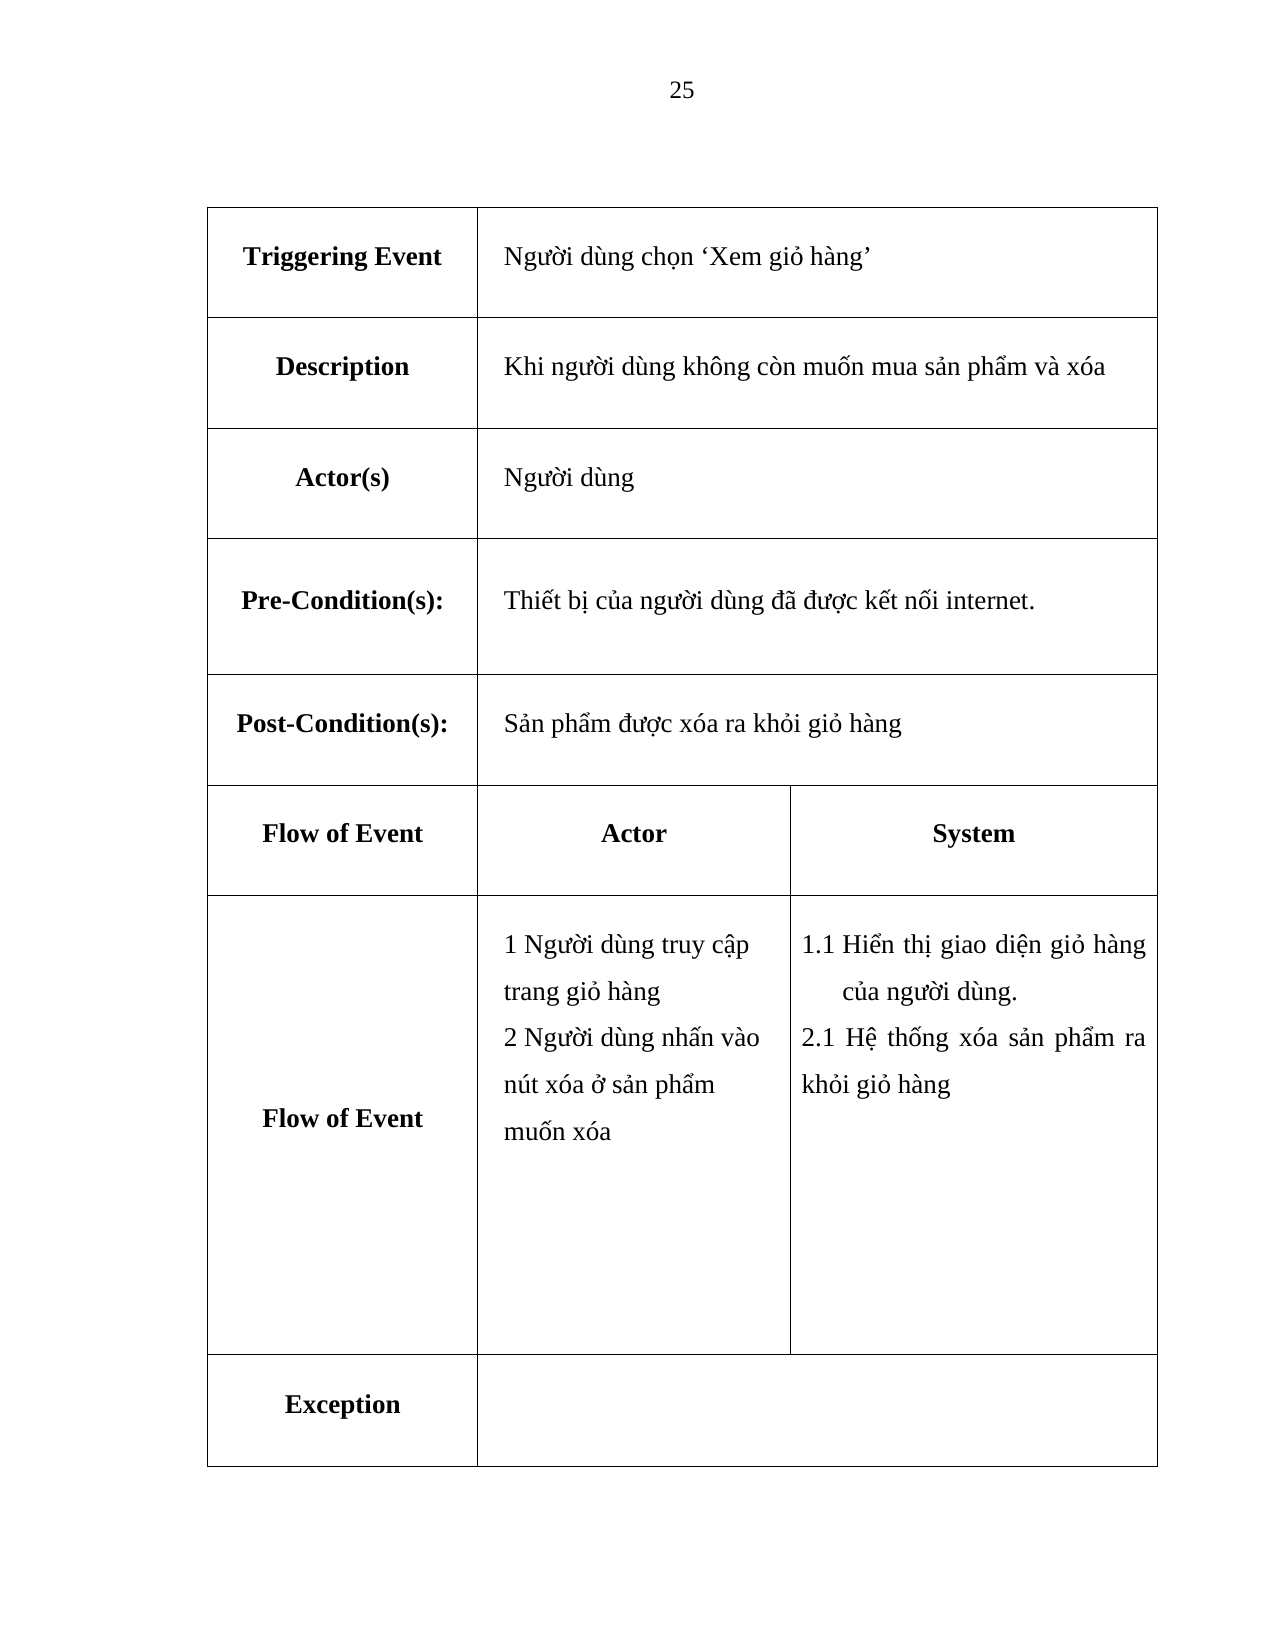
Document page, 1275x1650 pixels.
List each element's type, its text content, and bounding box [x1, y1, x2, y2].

table_cell Người dùng [478, 429, 1157, 538]
table_cell Thiết bị của người dùng đã được kết nối internet. [478, 539, 1157, 674]
table_cell Sản phẩm được xóa ra khỏi giỏ hàng [478, 675, 1157, 784]
table_cell Pre-Condition(s): [208, 539, 477, 674]
table_cell Flow of Event [208, 786, 477, 895]
table_cell [478, 1355, 1157, 1466]
table_cell Actor(s) [208, 429, 477, 538]
table_cell Description [208, 318, 477, 428]
table_cell Actor [478, 786, 790, 895]
table_cell Post-Condition(s): [208, 675, 477, 784]
table_cell Khi người dùng không còn muốn mua sản phẩm và xóa [478, 318, 1157, 428]
table_cell Triggering Event [208, 208, 477, 317]
table_cell Exception [208, 1355, 477, 1466]
table_cell Người dùng chọn ‘Xem giỏ hàng’ [478, 208, 1157, 317]
table_cell Hiển thị giao diện giỏ hàng của người dùng. 2.1 Hệ thống xóa sản phẩm ra khỏi giỏ hàng [791, 896, 1157, 1354]
table_cell System [791, 786, 1157, 895]
table_cell 1 Người dùng truy cập trang giỏ hàng 2 Người dùng nhấn vào nút xóa ở sản phẩm muốn xóa [478, 896, 790, 1354]
table_cell Flow of Event [208, 896, 477, 1354]
